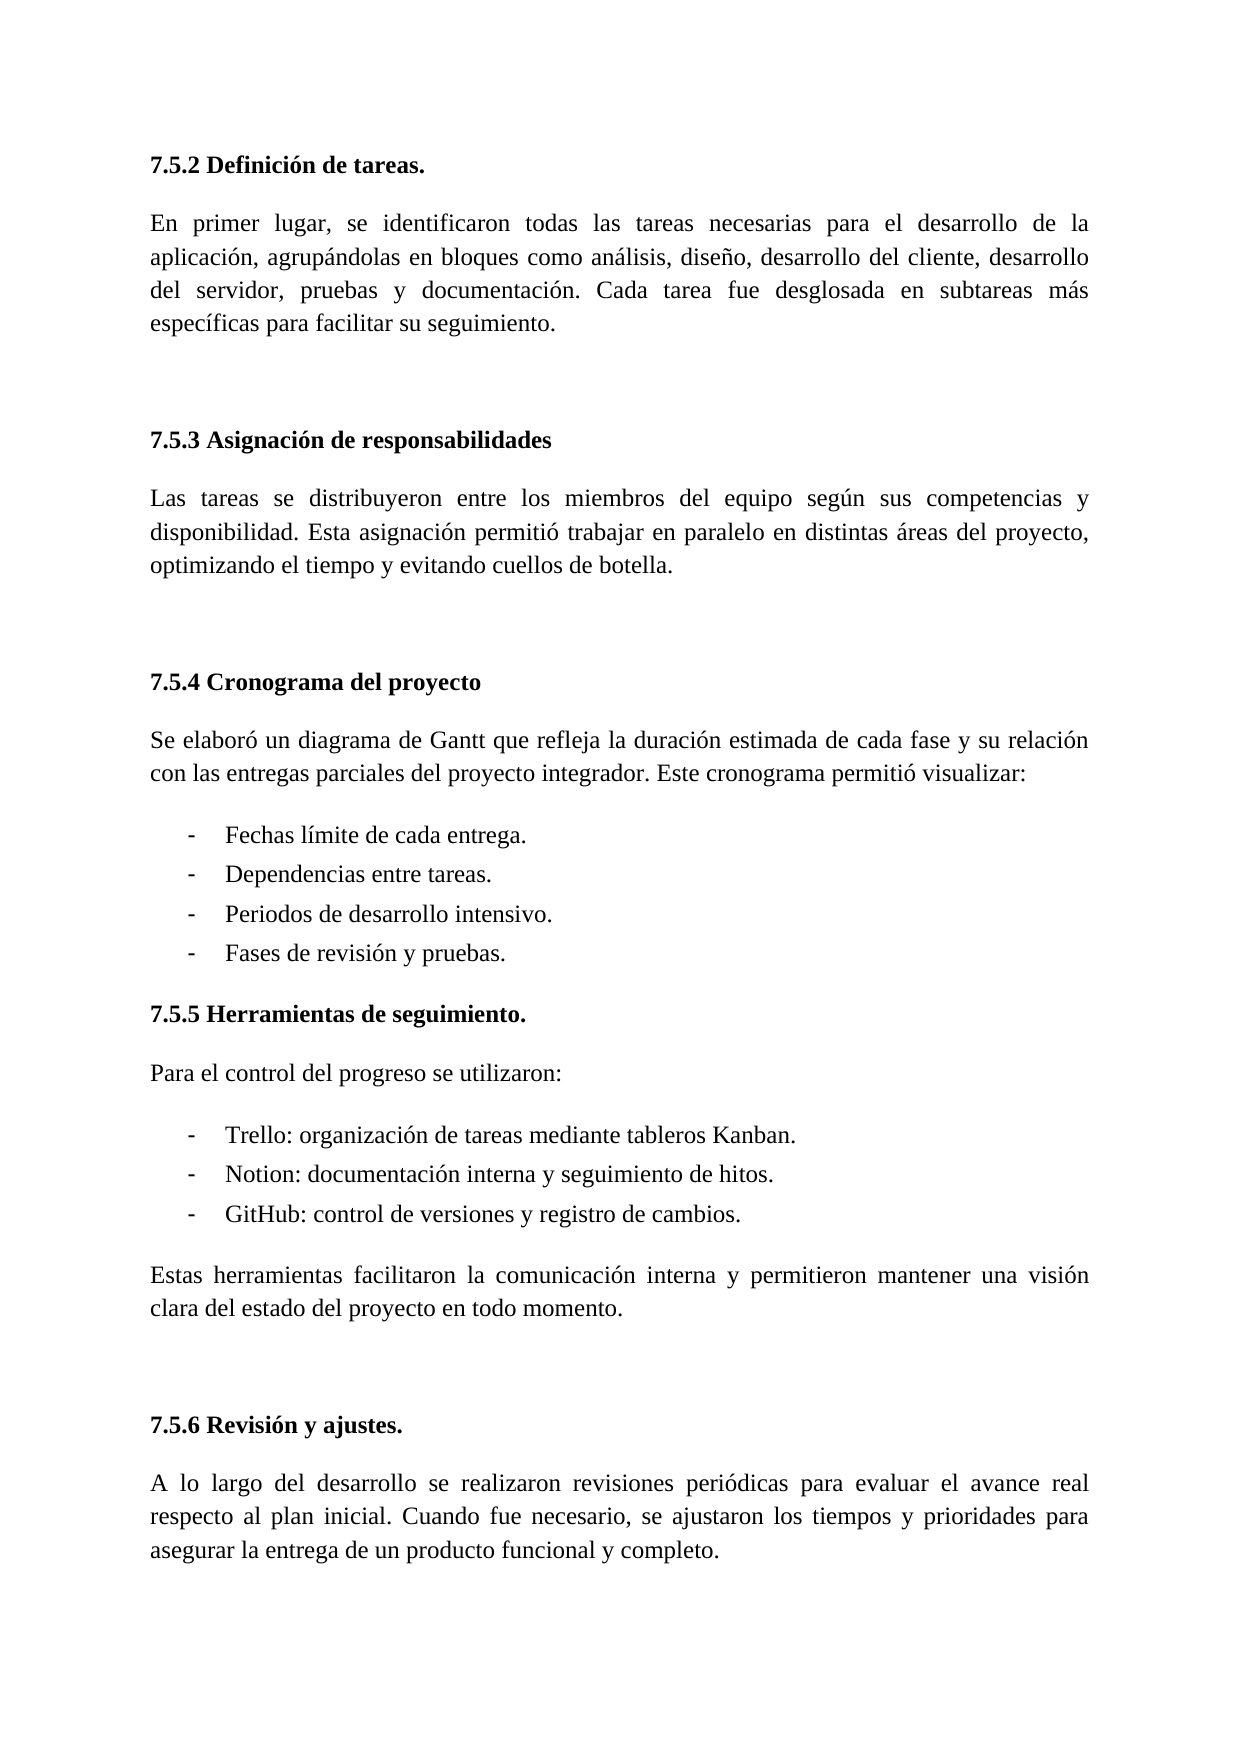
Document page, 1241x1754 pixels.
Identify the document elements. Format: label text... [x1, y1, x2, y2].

list Dependencias entre tareas. [187, 856, 1090, 890]
list Periodos de desarrollo intensivo. [187, 896, 1090, 930]
list Notion: documentación interna y seguimiento de hitos. [187, 1156, 1090, 1190]
text A lo largo del desarrollo se realizaron revisiones periódicas para evaluar el avance real respecto al plan inicial. Cuando fue necesario, se ajustaron los tiempos y prioridades para asegurar la entrega de un producto funcional y completo. [150, 1468, 1090, 1563]
text Las tareas se distribuyeron entre los miembros del equipo según sus competencias y disponibilidad. Esta asignación permitió trabajar en paralelo en distintas áreas del proyecto, optimizando el tiempo y evitando cuellos de botella. [150, 483, 1090, 579]
subtitle 7.5.4 Cronograma del proyecto [150, 667, 1090, 695]
subtitle 7.5.6 Revisión y ajustes. [150, 1410, 1090, 1438]
text Se elaboró un diagrama de Gantt que refleja la duración estimada de cada fase y su relación con las entregas parciales del proyecto integrador. Este cronograma permitió visualizar: [150, 725, 1090, 787]
subtitle 7.5.3 Asignación de responsabilidades [150, 425, 1090, 454]
text Para el control del progreso se utilizaron: [150, 1058, 1090, 1087]
list Trello: organización de tareas mediante tableros Kanban. [187, 1116, 1090, 1150]
text En primer lugar, se identificaron todas las tareas necesarias para el desarrollo de la aplicación, agrupándolas en bloques como análisis, diseño, desarrollo del cliente, desarrollo del servidor, pruebas y documentación. Cada tarea fue desglosada en subtareas más específicas para facilitar su seguimiento. [150, 208, 1090, 337]
list Fechas límite de cada entrega. [187, 817, 1090, 851]
text Estas herramientas facilitaron la comunicación interna y permitieron mantener una visión clara del estado del proyecto en todo momento. [150, 1260, 1090, 1322]
subtitle 7.5.5 Herramientas de seguimiento. [150, 999, 1090, 1028]
list Fases de revisión y pruebas. [187, 935, 1090, 969]
list GitHub: control de versiones y registro de cambios. [187, 1195, 1090, 1229]
subtitle 7.5.2 Definición de tareas. [150, 150, 1090, 179]
